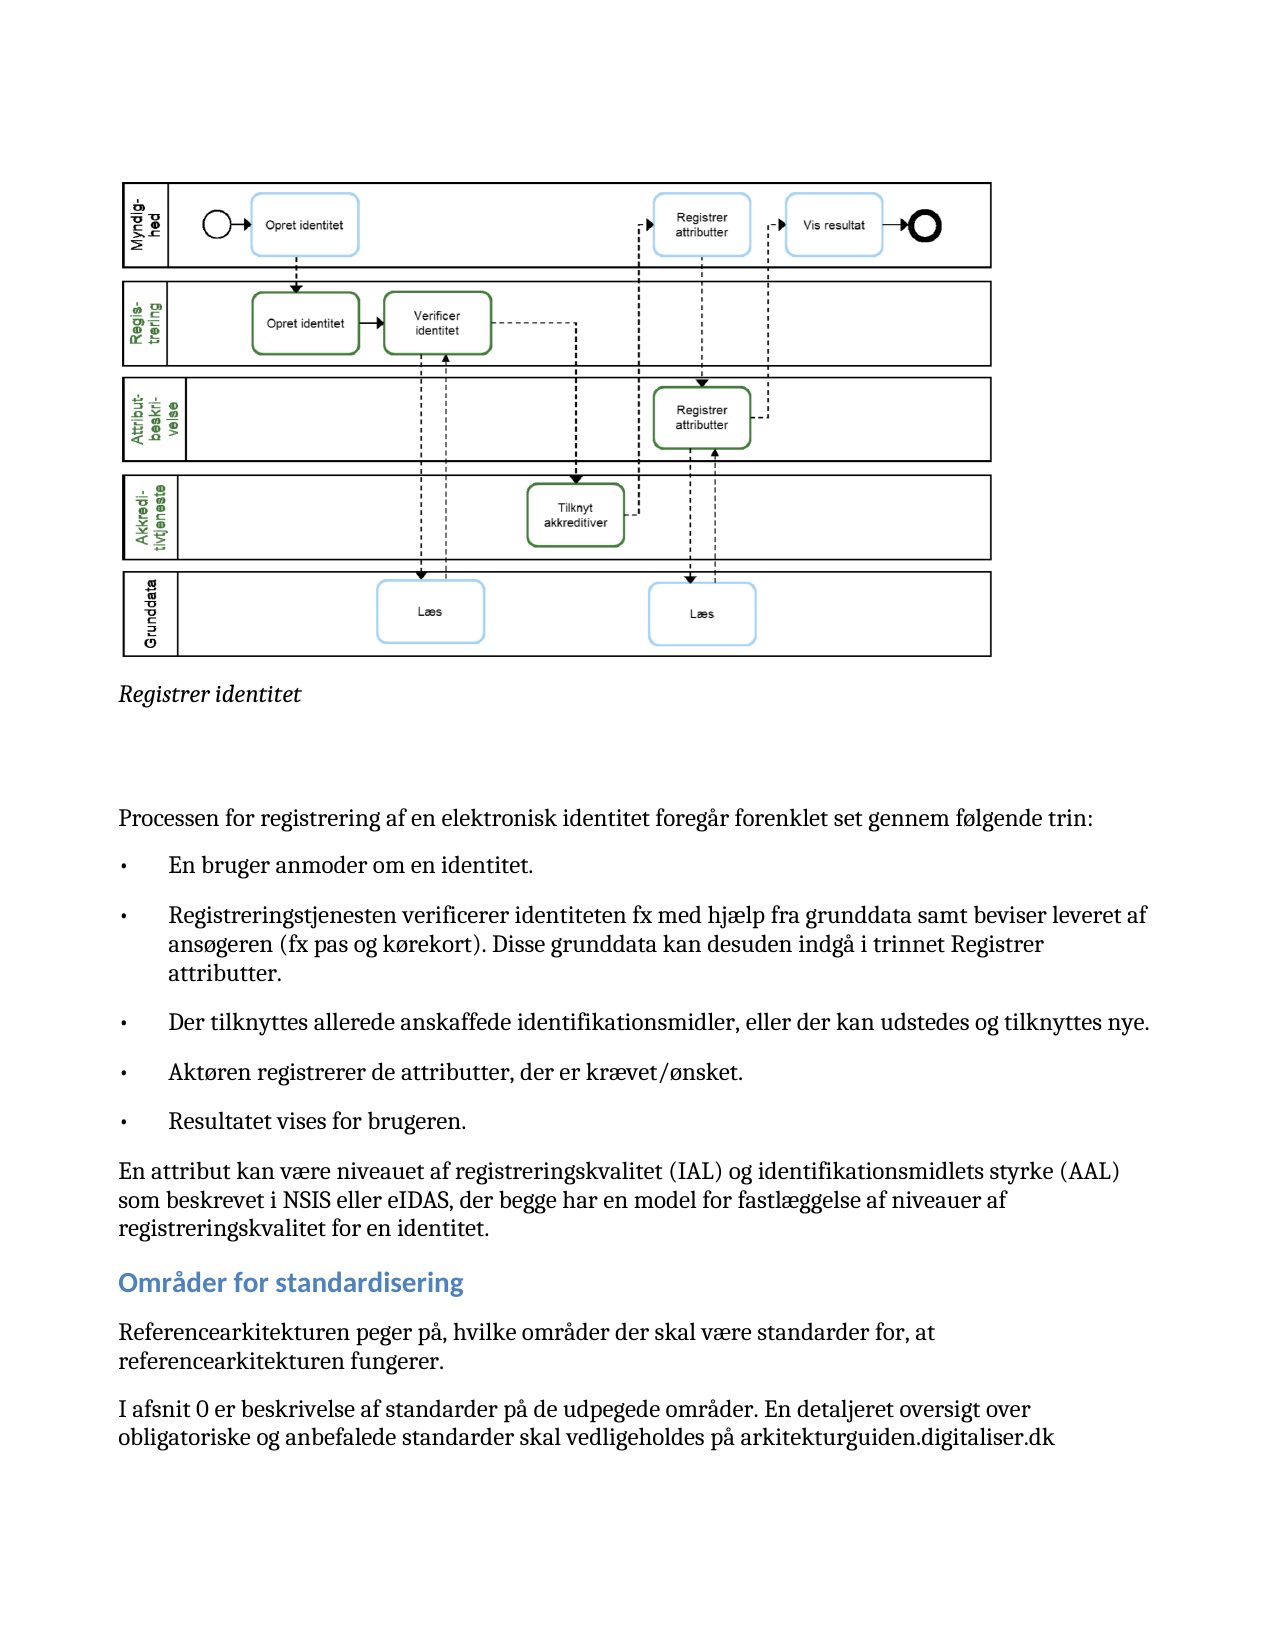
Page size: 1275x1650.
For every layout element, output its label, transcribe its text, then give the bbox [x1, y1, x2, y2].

list Registreringstjenesten verificerer identiteten fx med hjælp fra grunddata samt beviser leveret af ansøgeren (fx pas og kørekort). Disse grunddata kan desuden indgå i trinnet Registrer attributter. [118, 901, 1157, 987]
subtitle Områder for standardisering [118, 1264, 1157, 1299]
picture [118, 177, 994, 660]
list Der tilknyttes allerede anskaffede identifikationsmidler, eller der kan udstedes og tilknyttes nye. [118, 1008, 1157, 1037]
list Aktøren registrerer de attributter, der er krævet/ønsket. [118, 1058, 1157, 1086]
text I afsnit 0 er beskrivelse af standarder på de udpegede områder. En detaljeret oversigt over obligatoriske og anbefalede standarder skal vedligeholdes på arkitekturguiden.digitaliser.dk [118, 1394, 1157, 1452]
text Processen for registrering af en elektronisk identitet foregår forenklet set gennem følgende trin: [118, 804, 1157, 833]
text En attribut kan være niveauet af registreringskvalitet (IAL) og identifikationsmidlets styrke (AAL) som beskrevet i NSIS eller eIDAS, der begge har en model for fastlæggelse af niveauer af registreringskvalitet for en identitet. [118, 1157, 1157, 1243]
list Resultatet vises for brugeren. [118, 1107, 1157, 1136]
text Referencearkitekturen peger på, hvilke områder der skal være standarder for, at referencearkitekturen fungerer. [118, 1318, 1157, 1376]
list En bruger anmoder om en identitet. [118, 851, 1157, 880]
text Registrer identitet [118, 680, 1157, 709]
